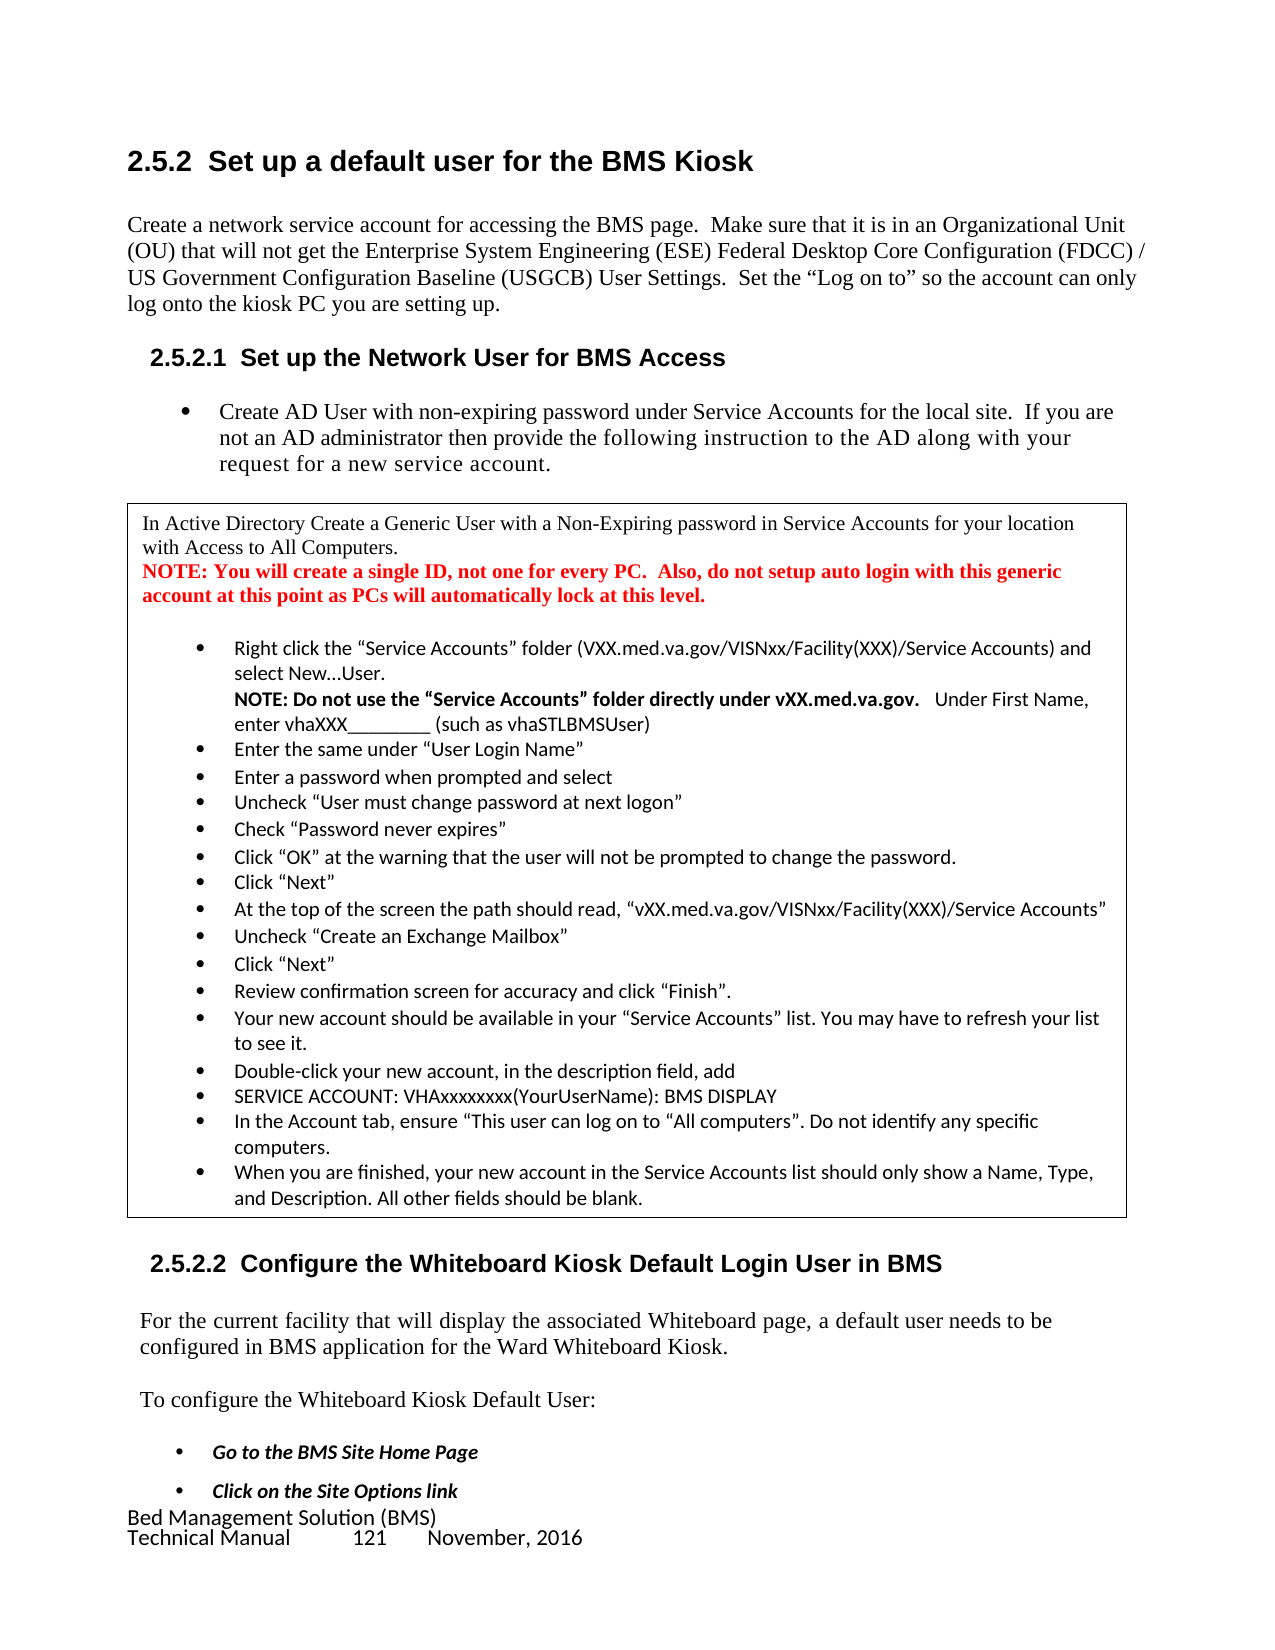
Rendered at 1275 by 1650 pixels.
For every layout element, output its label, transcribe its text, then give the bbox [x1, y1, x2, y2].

subtitle 2.5.2 Set up a default user for the BMS Kiosk [127, 144, 1148, 177]
list Go to the BMS Site Home Page [175, 1438, 1148, 1465]
subtitle 2.5.2.1 Set up the Network User for BMS Access [150, 343, 1148, 371]
subtitle 2.5.2.2 Configure the Whiteboard Kiosk Default Login User in BMS [150, 1249, 1148, 1278]
list Create AD User with non-expiring password under Service Accounts for the local site. If you are not an AD administrator then provide the following instruction to the AD along with your request for a new service account. [182, 398, 1148, 477]
list Click on the Site Options link [175, 1477, 1148, 1504]
text To configure the Whiteboard Kiosk Default User: [139, 1386, 1148, 1412]
text For the current facility that will display the associated Whiteboard page, a default user needs to be configured in BMS application for the Ward Whiteboard Kiosk. [139, 1307, 1148, 1359]
text Create a network service account for accessing the BMS page. Make sure that it is in an Organizational Unit (OU) that will not get the Enterprise System Engineering (ESE) Federal Desktop Core Configuration (FDCC) / US Government Configuration Baseline (USGCB) User Settings. Set the “Log on to” so the account can only log onto the kiosk PC you are setting up. [127, 211, 1148, 316]
